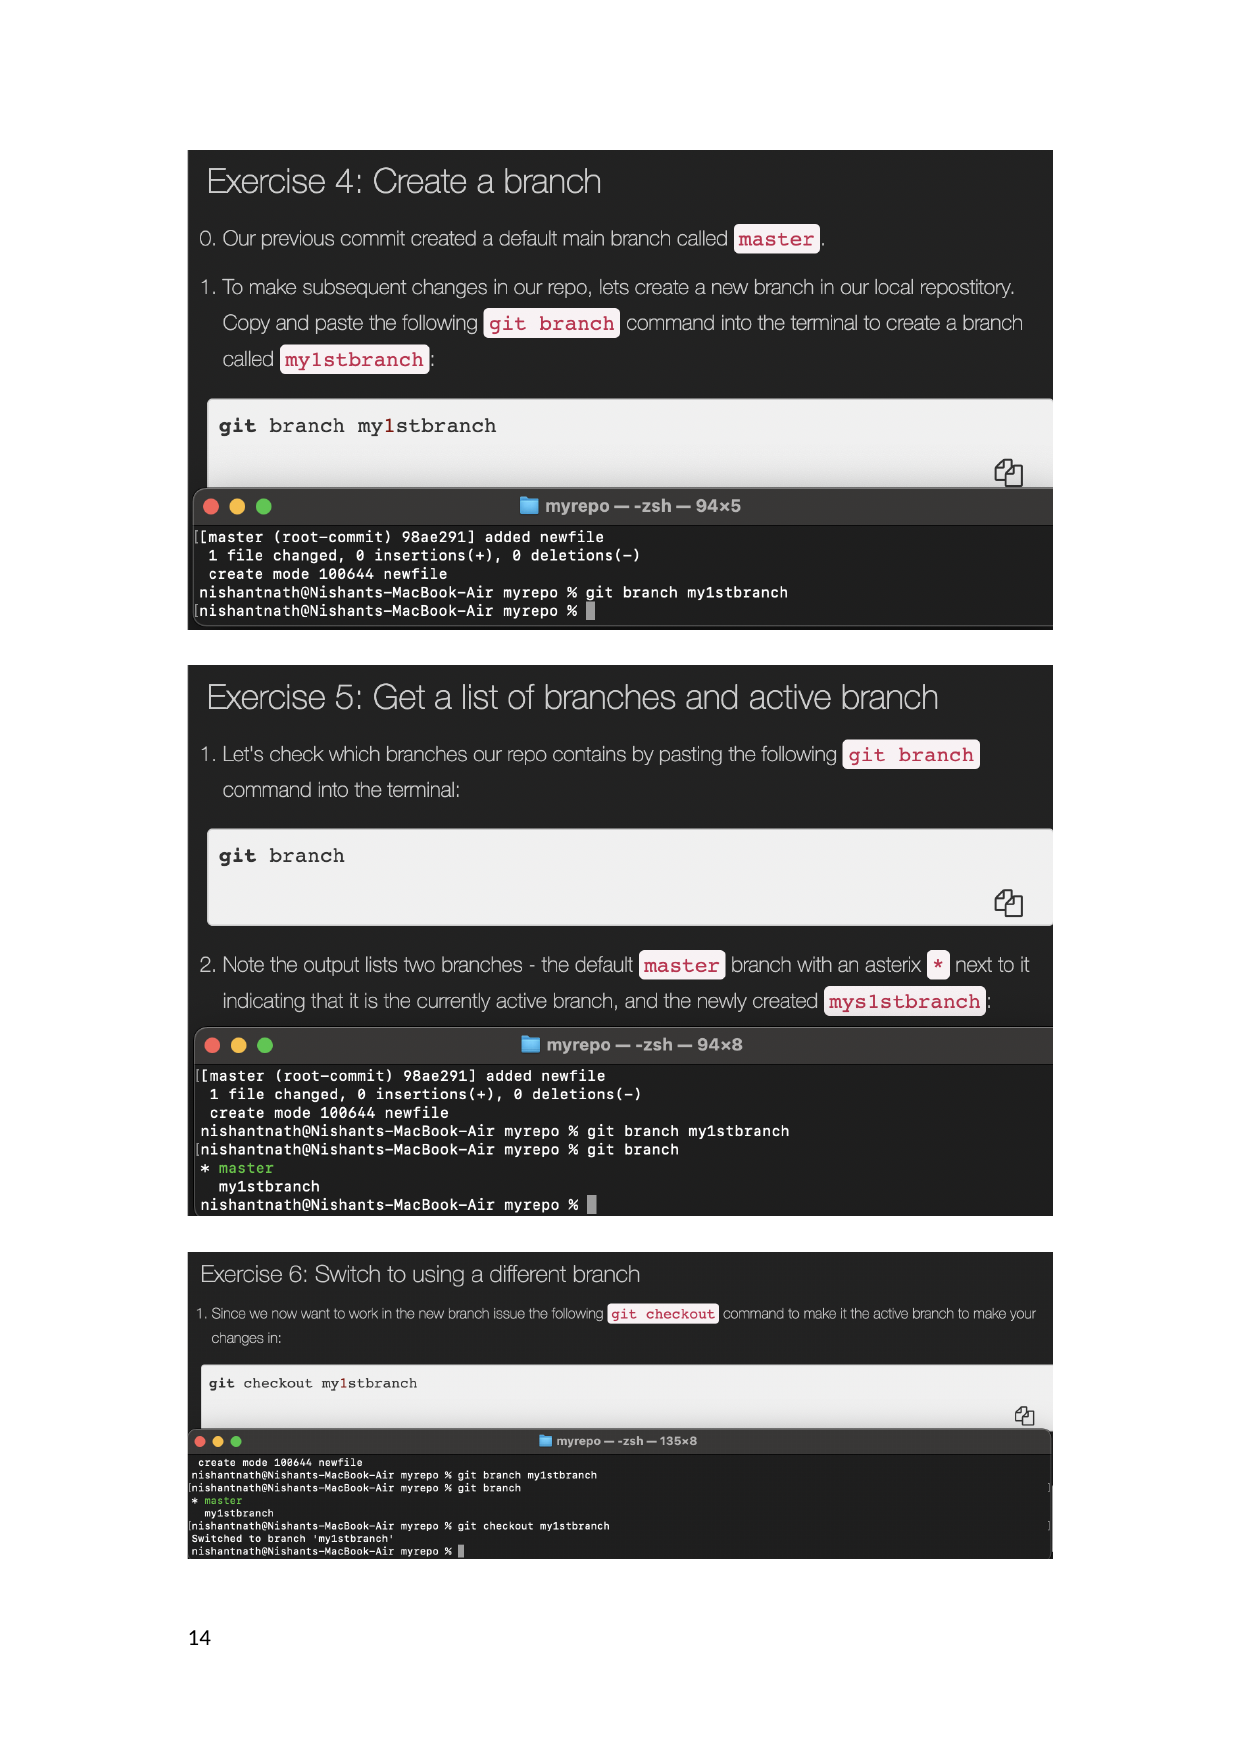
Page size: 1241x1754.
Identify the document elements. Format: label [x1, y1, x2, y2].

picture [187, 150, 1053, 630]
picture [187, 665, 1053, 1216]
picture [187, 1252, 1053, 1559]
